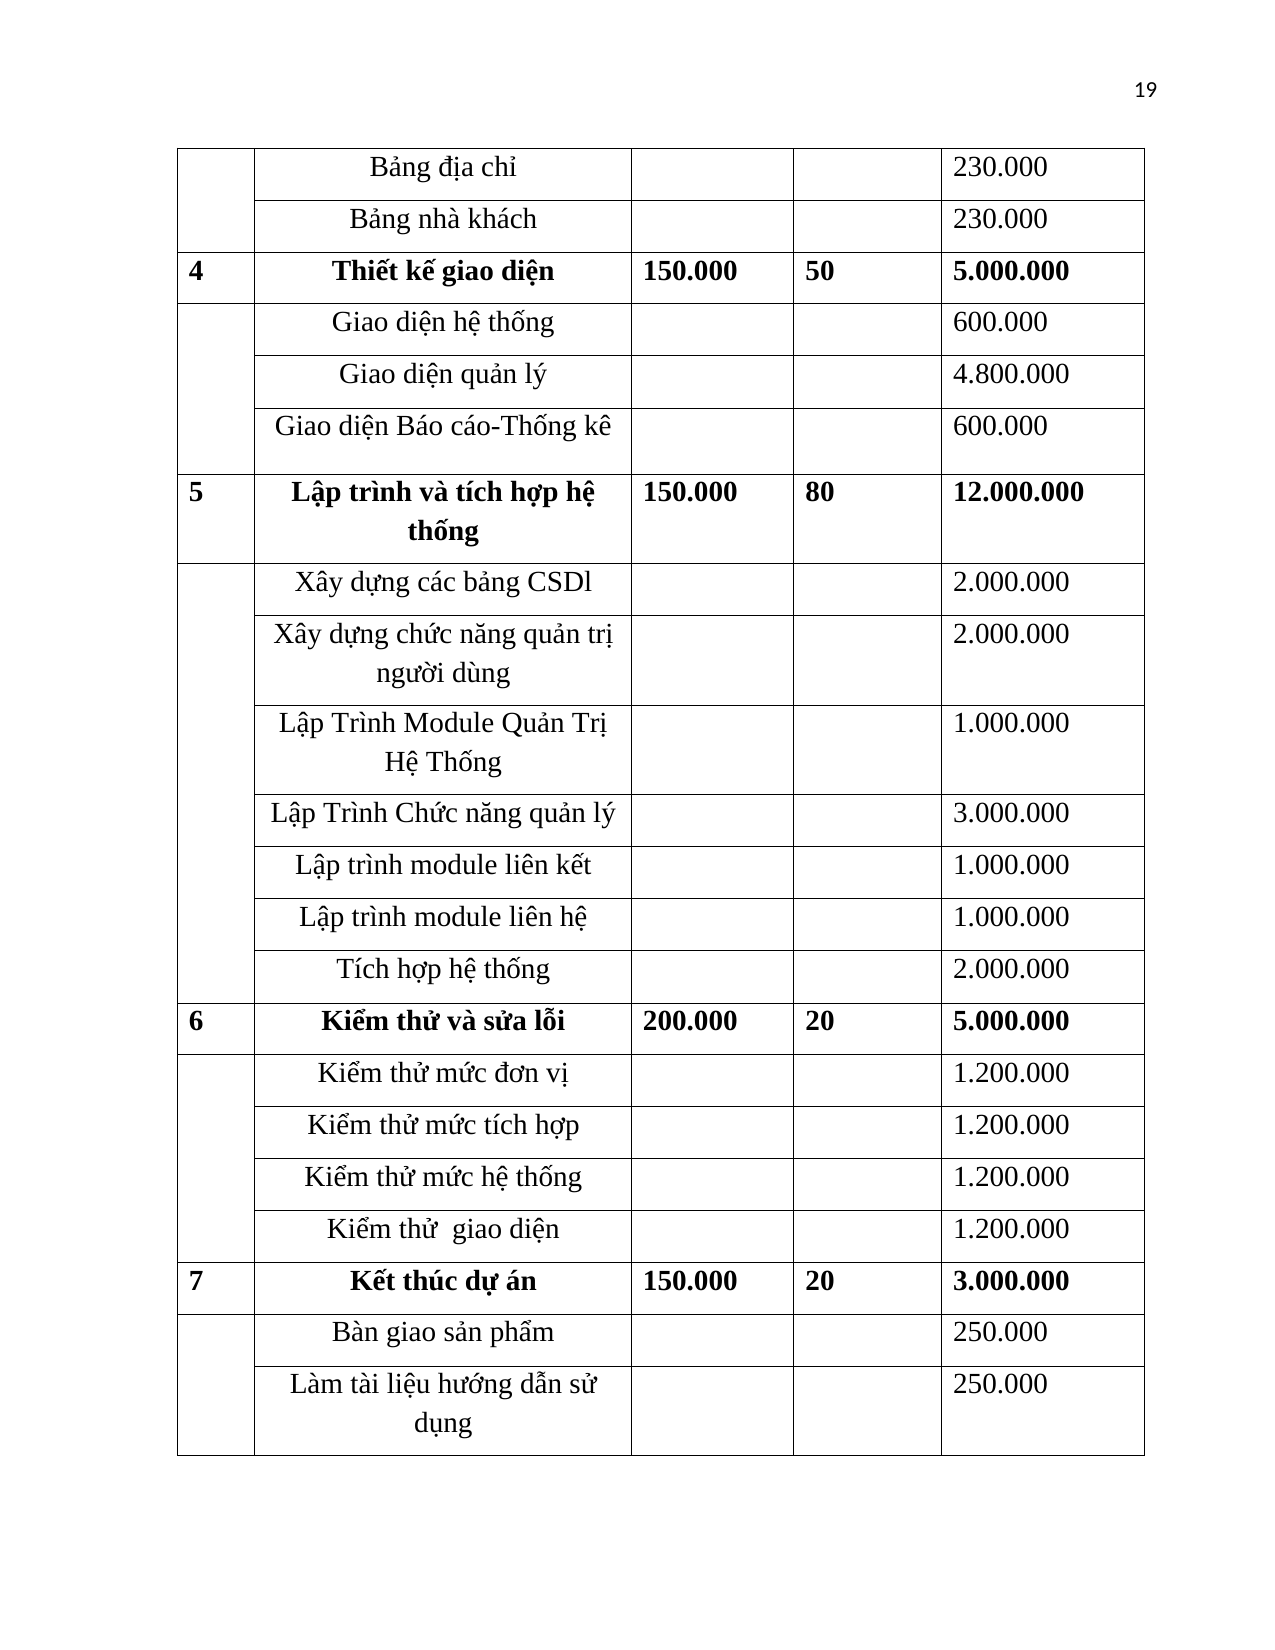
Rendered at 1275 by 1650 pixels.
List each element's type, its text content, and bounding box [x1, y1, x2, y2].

table_cell 7 [178, 1263, 254, 1313]
table_cell [632, 1107, 793, 1158]
table_cell Tích hợp hệ thống [255, 951, 631, 1002]
table_cell [794, 201, 941, 252]
table_cell 5 [178, 475, 254, 563]
table_cell 250.000 [942, 1367, 1144, 1455]
table_cell Làm tài liệu hướng dẫn sử dụng [255, 1367, 631, 1455]
table_cell [794, 706, 941, 794]
table_cell 3.000.000 [942, 795, 1144, 846]
table_cell [794, 1367, 941, 1455]
table_cell Kiểm thử mức tích hợp [255, 1107, 631, 1158]
table_cell 230.000 [942, 149, 1144, 200]
table_cell Lập Trình Chức năng quản lý [255, 795, 631, 846]
table_cell Lập trình module liên kết [255, 847, 631, 898]
table_cell 5.000.000 [942, 253, 1144, 303]
table_cell Kết thúc dự án [255, 1263, 631, 1313]
table_cell Bảng nhà khách [255, 201, 631, 252]
table_cell Kiểm thử giao diện [255, 1211, 631, 1262]
table_cell [794, 1315, 941, 1366]
table_cell 6 [178, 1004, 254, 1054]
table_cell Bàn giao sản phẩm [255, 1315, 631, 1366]
table_cell Giao diện Báo cáo-Thống kê [255, 409, 631, 473]
table_cell [632, 1367, 793, 1455]
table_cell [632, 616, 793, 704]
table_cell [632, 1055, 793, 1106]
table_cell Thiết kế giao diện [255, 253, 631, 303]
table_cell [794, 899, 941, 950]
table_cell [794, 409, 941, 473]
table_cell Giao diện quản lý [255, 356, 631, 407]
table_cell Lập Trình Module Quản Trị Hệ Thống [255, 706, 631, 794]
table_cell [632, 304, 793, 355]
table_cell [794, 1159, 941, 1210]
table_cell 230.000 [942, 201, 1144, 252]
table_cell Giao diện hệ thống [255, 304, 631, 355]
table_cell [794, 795, 941, 846]
table_cell 150.000 [632, 253, 793, 303]
table_cell 2.000.000 [942, 951, 1144, 1002]
table_cell [632, 1211, 793, 1262]
table_cell 1.000.000 [942, 706, 1144, 794]
table_cell 1.000.000 [942, 899, 1144, 950]
table_cell 2.000.000 [942, 564, 1144, 615]
table_cell 150.000 [632, 1263, 793, 1313]
table_cell 200.000 [632, 1004, 793, 1054]
table_cell 600.000 [942, 304, 1144, 355]
table_cell [632, 951, 793, 1002]
table_cell [632, 409, 793, 473]
table_cell [794, 951, 941, 1002]
table_cell [178, 304, 254, 473]
table_cell 250.000 [942, 1315, 1144, 1366]
table_cell [178, 1055, 254, 1262]
table_cell [632, 1315, 793, 1366]
table_cell 3.000.000 [942, 1263, 1144, 1313]
table_cell [632, 847, 793, 898]
table_cell [178, 1315, 254, 1455]
table_cell 600.000 [942, 409, 1144, 473]
table_cell [178, 564, 254, 1002]
table_cell Kiểm thử và sửa lỗi [255, 1004, 631, 1054]
table_cell 20 [794, 1263, 941, 1313]
table_cell 1.200.000 [942, 1107, 1144, 1158]
table_cell [794, 1211, 941, 1262]
table_cell [632, 564, 793, 615]
table_cell 20 [794, 1004, 941, 1054]
table_cell Lập trình và tích hợp hệ thống [255, 475, 631, 563]
table_cell 1.200.000 [942, 1159, 1144, 1210]
table_cell [632, 201, 793, 252]
table_cell 1.000.000 [942, 847, 1144, 898]
table_cell Bảng địa chỉ [255, 149, 631, 200]
table_cell Kiểm thử mức hệ thống [255, 1159, 631, 1210]
table_cell 80 [794, 475, 941, 563]
table_cell 4 [178, 253, 254, 303]
table_cell Xây dựng các bảng CSDl [255, 564, 631, 615]
table_cell 150.000 [632, 475, 793, 563]
table_cell [632, 795, 793, 846]
table_cell [794, 616, 941, 704]
table_cell [632, 356, 793, 407]
table_cell Kiểm thử mức đơn vị [255, 1055, 631, 1106]
table_cell [794, 356, 941, 407]
table_cell 1.200.000 [942, 1055, 1144, 1106]
table_cell 5.000.000 [942, 1004, 1144, 1054]
table_cell 2.000.000 [942, 616, 1144, 704]
table_cell [632, 706, 793, 794]
table_cell [794, 847, 941, 898]
table_cell [794, 1055, 941, 1106]
table_cell 4.800.000 [942, 356, 1144, 407]
table_cell [794, 304, 941, 355]
table_cell 50 [794, 253, 941, 303]
table_cell 1.200.000 [942, 1211, 1144, 1262]
table_cell Lập trình module liên hệ [255, 899, 631, 950]
table_cell [794, 149, 941, 200]
table_cell [632, 1159, 793, 1210]
table_cell [794, 1107, 941, 1158]
table_cell [794, 564, 941, 615]
table_cell [632, 899, 793, 950]
table_cell Xây dựng chức năng quản trị người dùng [255, 616, 631, 704]
table_cell 12.000.000 [942, 475, 1144, 563]
table_cell [632, 149, 793, 200]
